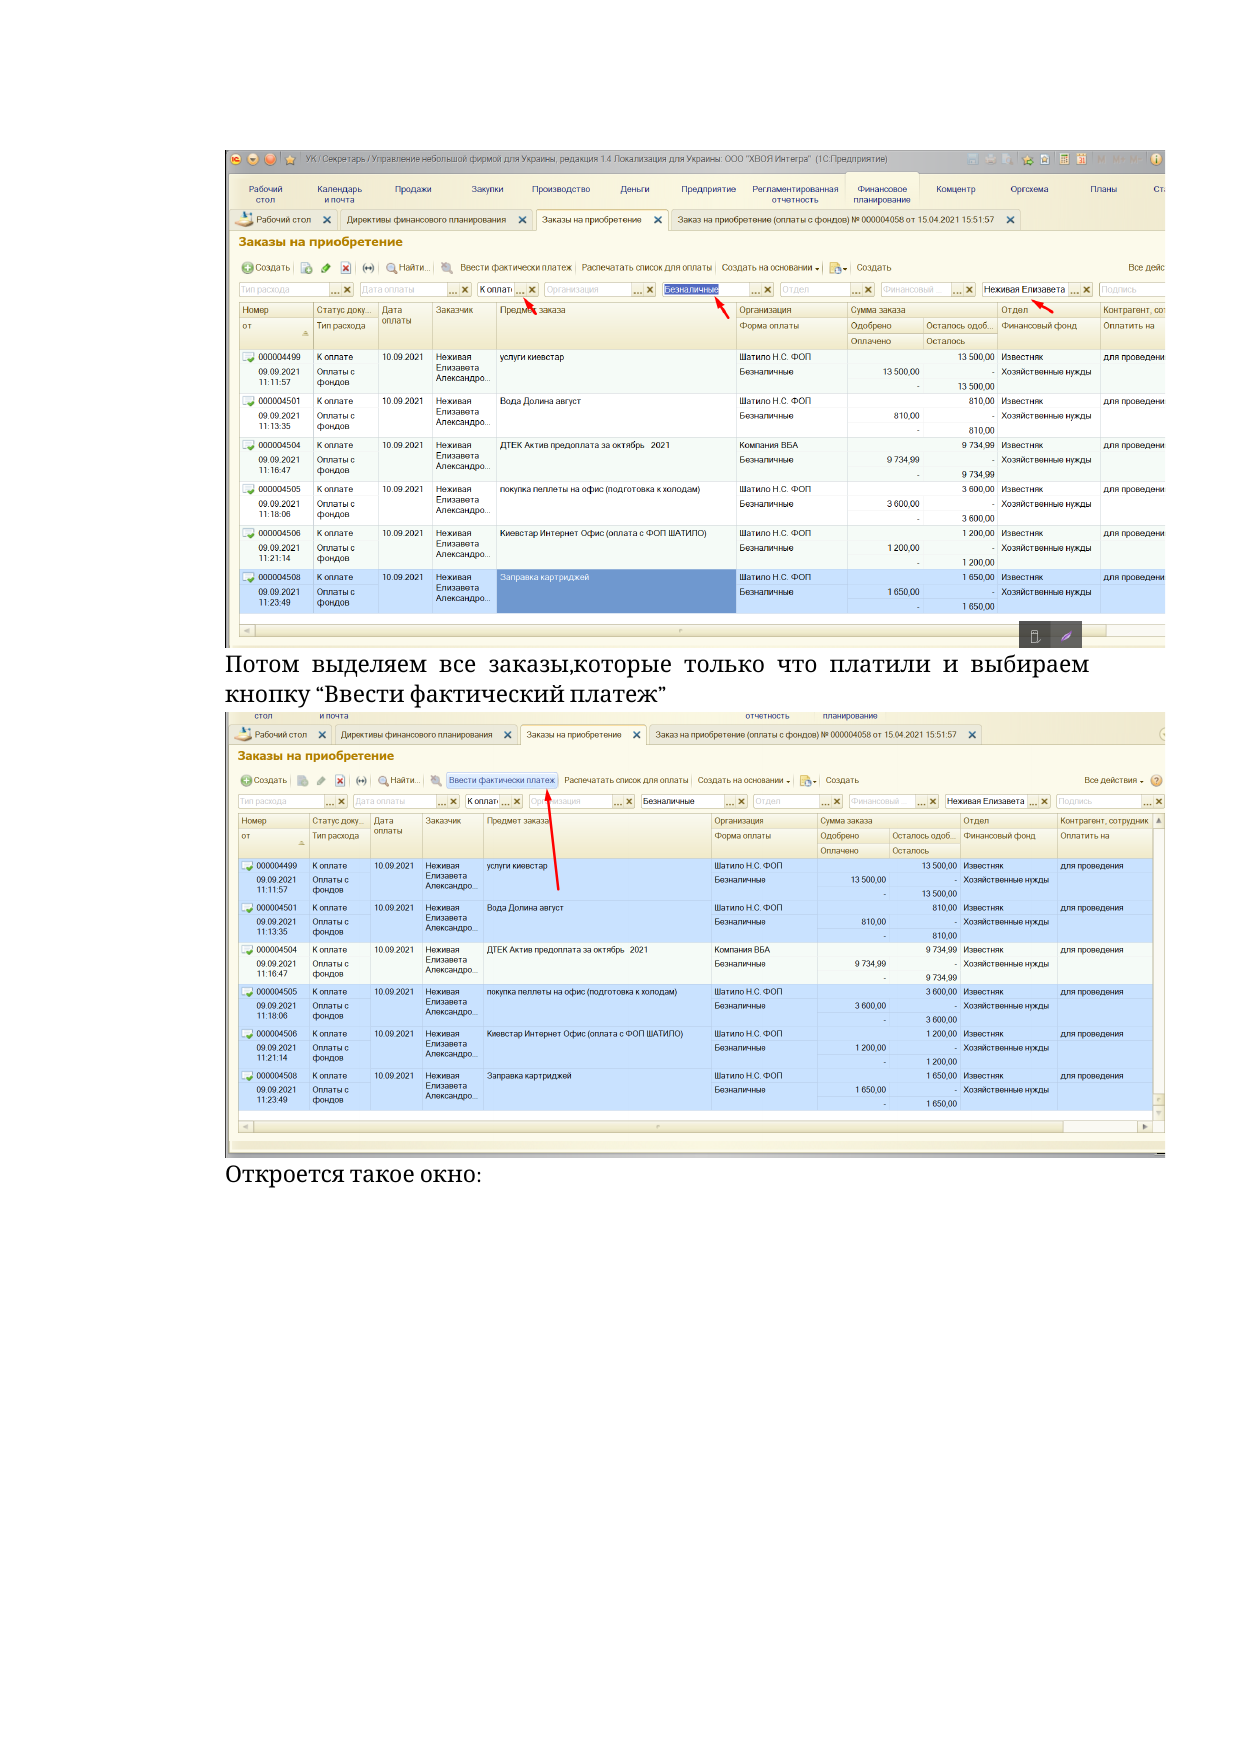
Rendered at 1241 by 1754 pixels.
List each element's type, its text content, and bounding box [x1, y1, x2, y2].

picture [225, 150, 1166, 648]
text Откроется такое окно: [225, 1162, 1090, 1188]
picture [225, 712, 1166, 1158]
text Потом выделяем все заказы,которые только что платили и выбираем кнопку “Ввести фактический платеж” [225, 652, 1090, 708]
